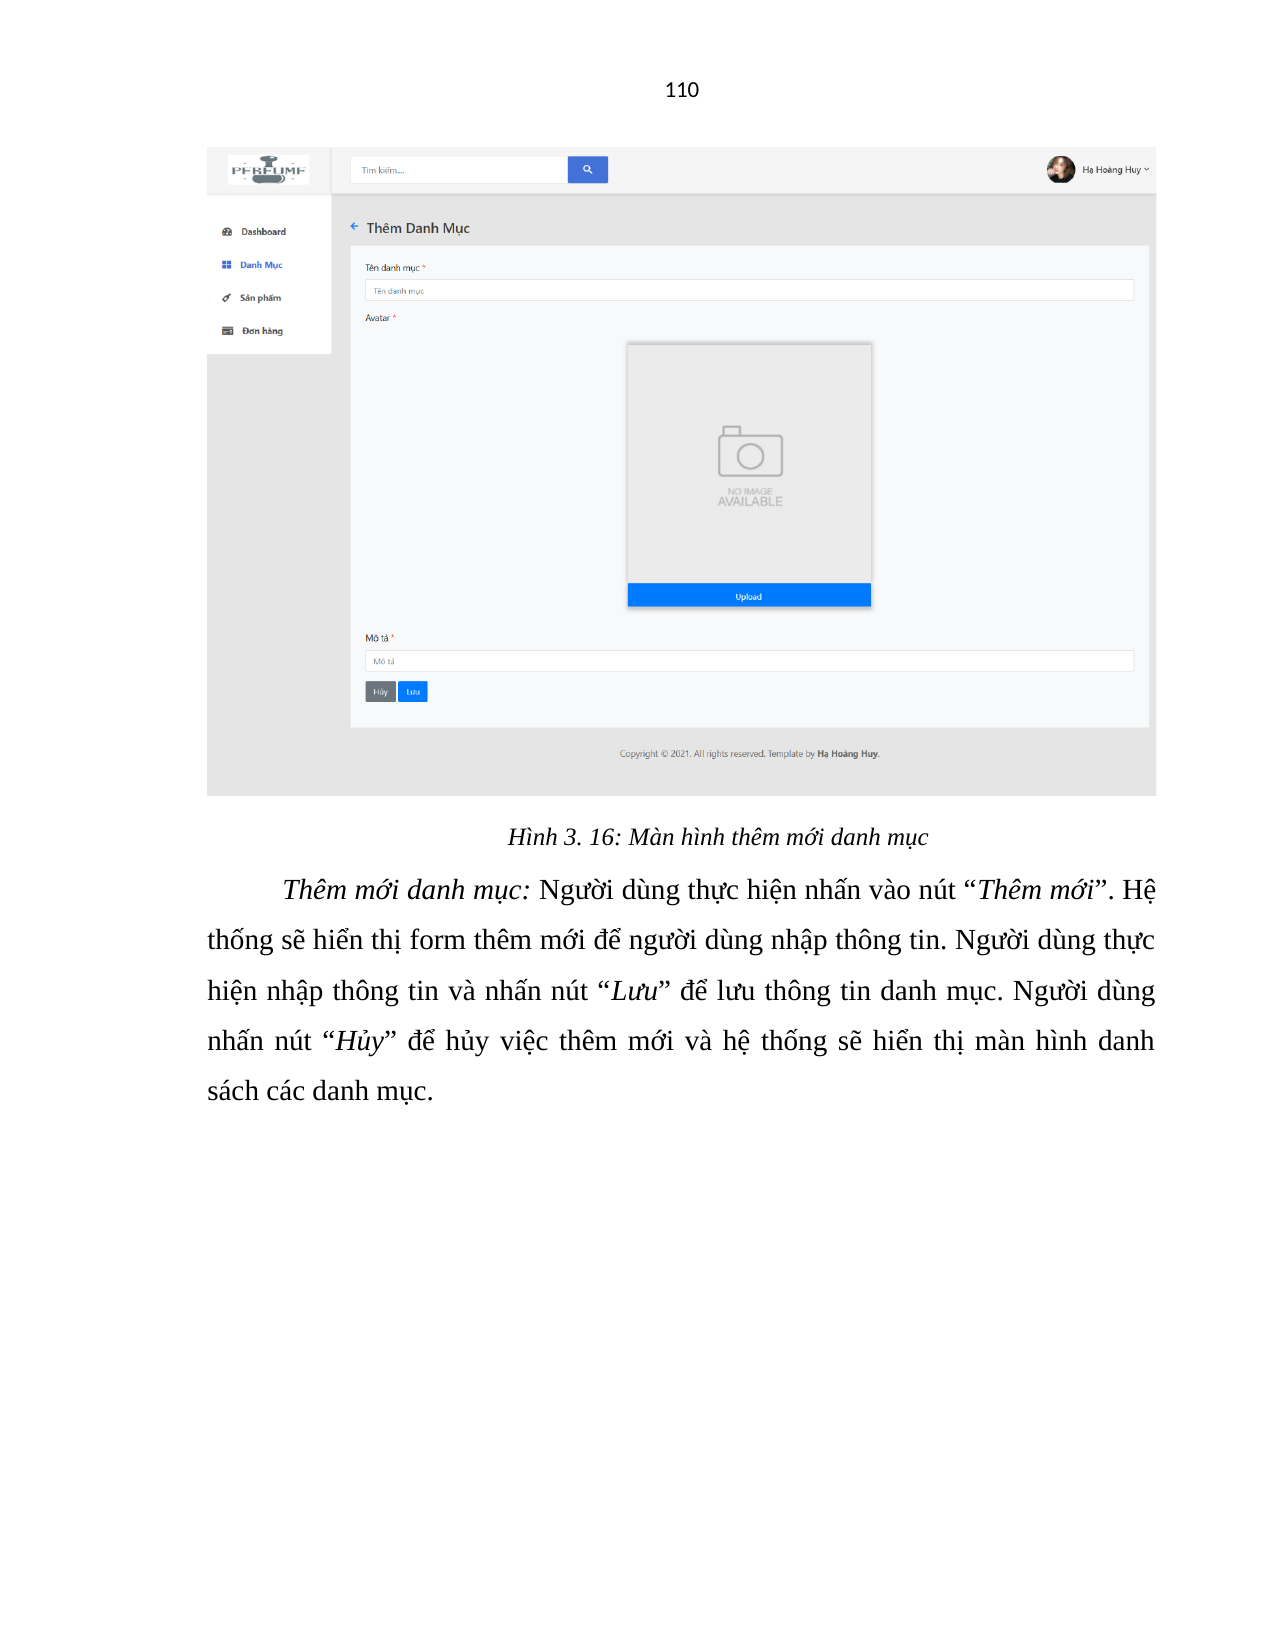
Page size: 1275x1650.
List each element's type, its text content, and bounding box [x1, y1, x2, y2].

text Thêm mới danh mục: Người dùng thực hiện nhấn vào nút “Thêm mới”. Hệ thống sẽ hiển thị form thêm mới để người dùng nhập thông tin. Người dùng thực hiện nhập thông tin và nhấn nút “Lưu” để lưu thông tin danh mục. Người dùng nhấn nút “Hủy” để hủy việc thêm mới và hệ thống sẽ hiển thị màn hình danh sách các danh mục. [207, 872, 1156, 1107]
picture [207, 147, 1157, 796]
text Hình 3. 16: Màn hình thêm mới danh mục [207, 822, 1156, 851]
